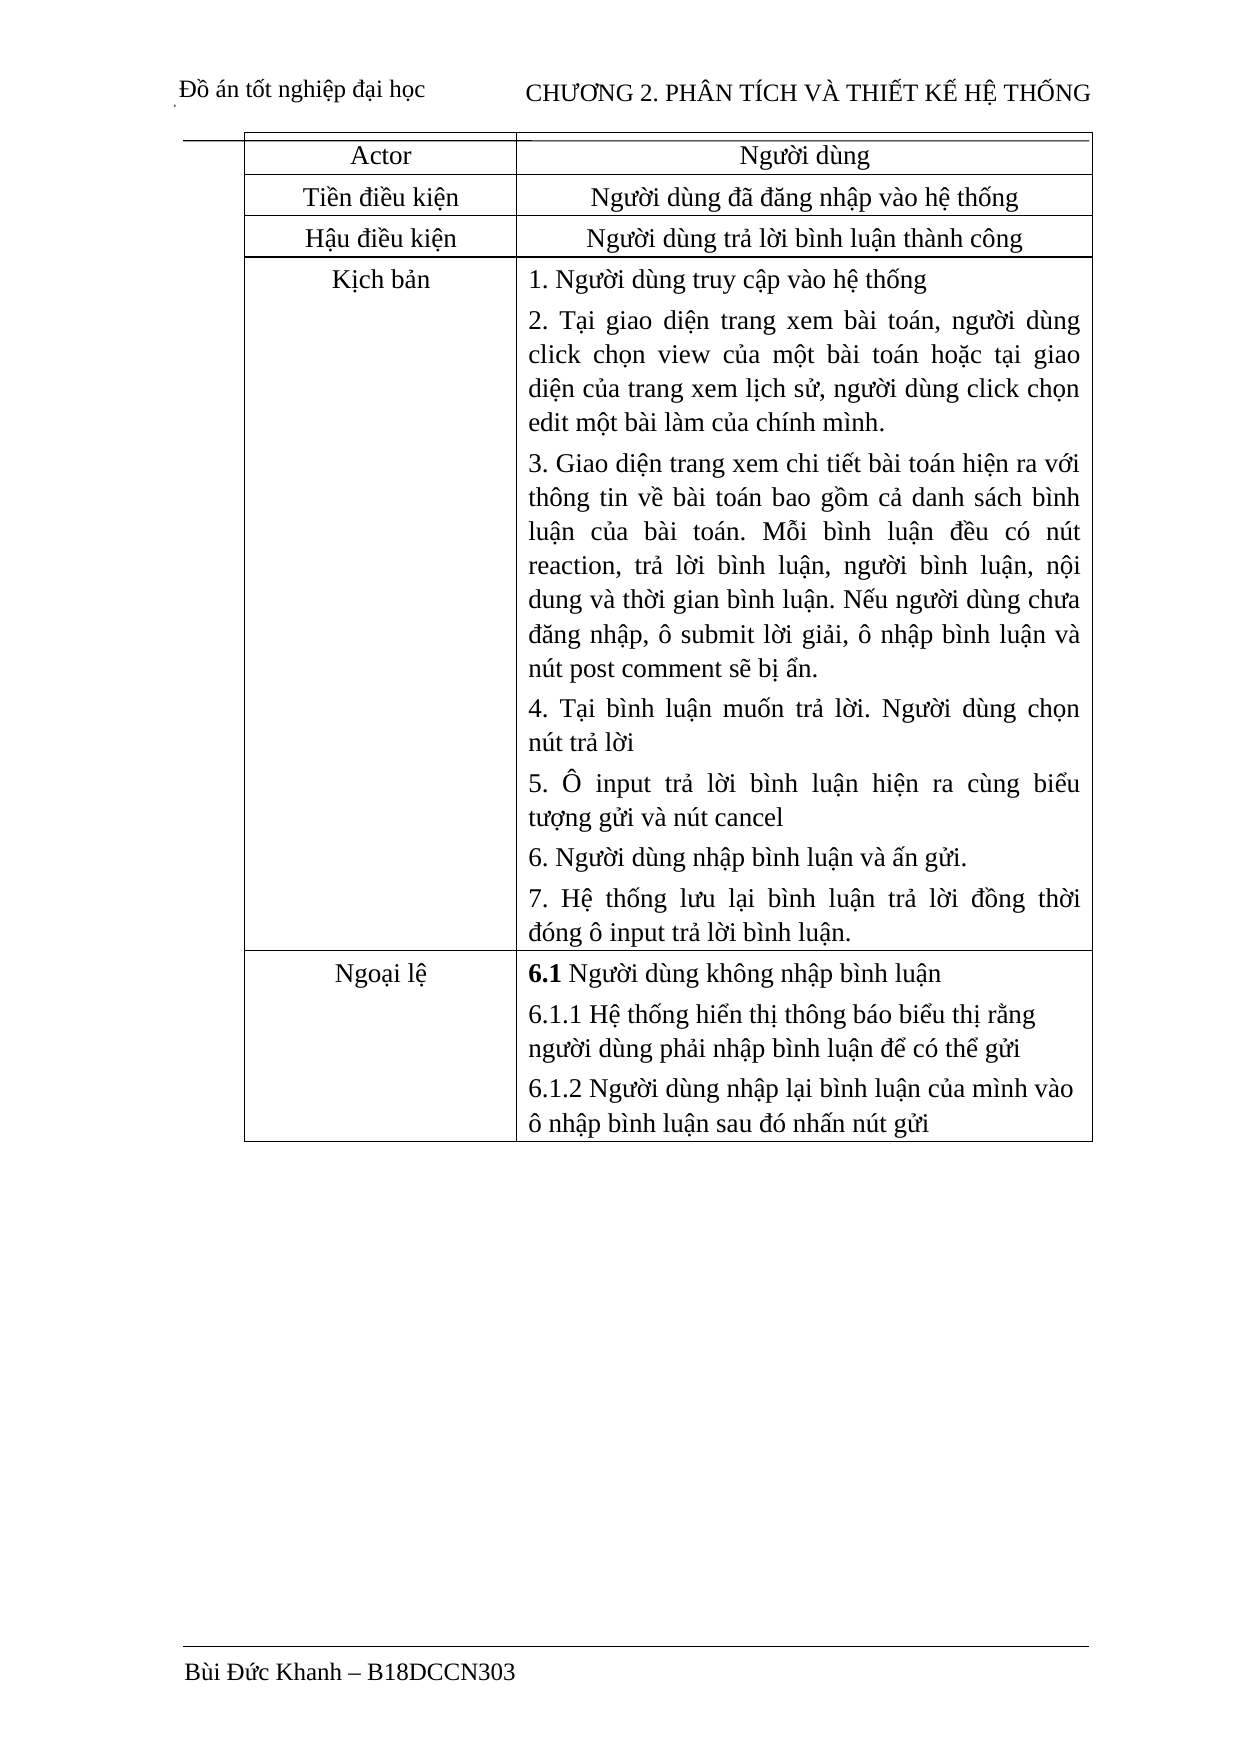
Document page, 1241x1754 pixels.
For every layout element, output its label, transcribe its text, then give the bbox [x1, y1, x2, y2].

table_cell Người dùng trả lời bình luận thành công [517, 216, 1092, 256]
table_cell Tiền điều kiện [245, 175, 516, 215]
table_cell 6.1 Người dùng không nhập bình luận 6.1.1 Hệ thống hiển thị thông báo biểu thị rằng người dùng phải nhập bình luận để có thể gửi 6.1.2 Người dùng nhập lại bình luận của mình vào ô nhập bình luận sau đó nhấn nút gửi [517, 951, 1092, 1141]
table_cell Ngoại lệ [245, 951, 516, 1141]
table_cell Kịch bản [245, 258, 516, 950]
table_cell Người dùng [517, 133, 1092, 173]
table_cell Người dùng đã đăng nhập vào hệ thống [517, 175, 1092, 215]
table_cell Hậu điều kiện [245, 216, 516, 256]
table_cell Actor [245, 133, 516, 173]
table_cell 1. Người dùng truy cập vào hệ thống 2. Tại giao diện trang xem bài toán, người dùng click chọn view của một bài toán hoặc tại giao diện của trang xem lịch sử, người dùng click chọn edit một bài làm của chính mình. 3. Giao diện trang xem chi tiết bài toán hiện ra với thông tin về bài toán bao gồm cả danh sách bình luận của bài toán. Mỗi bình luận đều có nút reaction, trả lời bình luận, người bình luận, nội dung và thời gian bình luận. Nếu người dùng chưa đăng nhập, ô submit lời giải, ô nhập bình luận và nút post comment sẽ bị ẩn. 4. Tại bình luận muốn trả lời. Người dùng chọn nút trả lời 5. Ô input trả lời bình luận hiện ra cùng biểu tượng gửi và nút cancel 6. Người dùng nhập bình luận và ấn gửi. 7. Hệ thống lưu lại bình luận trả lời đồng thời đóng ô input trả lời bình luận. [517, 258, 1092, 950]
